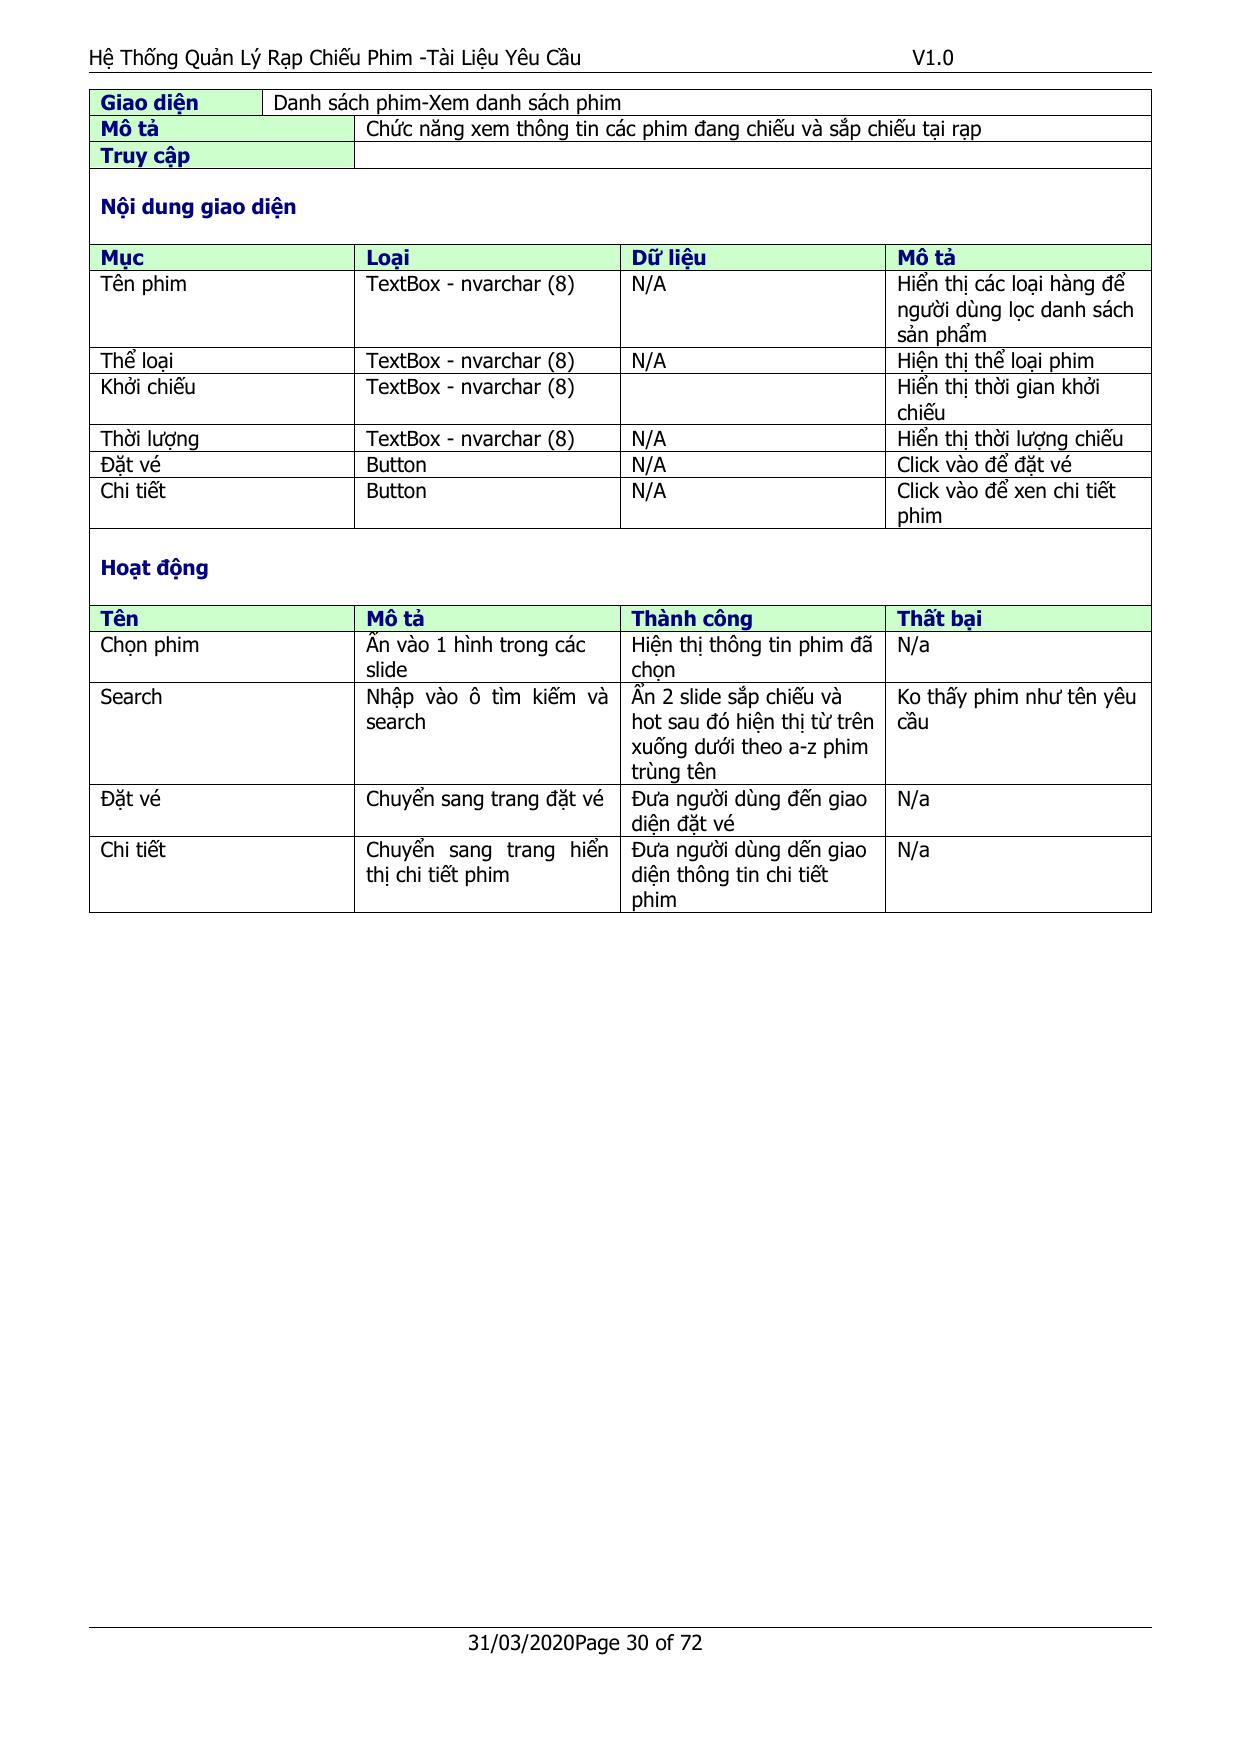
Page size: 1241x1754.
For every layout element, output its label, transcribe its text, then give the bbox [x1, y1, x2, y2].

table_cell Loại [355, 245, 620, 270]
table_cell Chuyển sang trang đặt vé [355, 785, 620, 836]
table_cell TextBox - nvarchar (8) [355, 425, 620, 451]
table_cell Hiển thị thời gian khởi chiếu [886, 374, 1151, 424]
table_cell Đưa người dùng dến giao diện thông tin chi tiết phim [621, 837, 885, 912]
table_cell N/A [621, 452, 885, 477]
table_cell Tên phim [90, 271, 354, 347]
table_cell Button [355, 478, 620, 528]
table_cell Ấn vào 1 hình trong các slide [355, 632, 620, 682]
table_cell N/a [886, 632, 1151, 682]
table_cell [355, 142, 1151, 167]
table_cell Chi tiết [90, 837, 354, 912]
table_cell Chuyển sang trang hiển thị chi tiết phim [355, 837, 620, 912]
table_cell TextBox - nvarchar (8) [355, 271, 620, 347]
table_cell Hoạt động [90, 529, 1151, 604]
table_cell TextBox - nvarchar (8) [355, 374, 620, 424]
table_cell N/a [886, 785, 1151, 836]
table_cell Thời lượng [90, 425, 354, 451]
table_cell Hiển thị các loại hàng để người dùng lọc danh sách sản phẩm [886, 271, 1151, 347]
table_cell Search [90, 683, 354, 784]
table_cell Truy cập [90, 142, 354, 167]
table_cell Đặt vé [90, 452, 354, 477]
table_cell Hiển thị thời lượng chiếu [886, 425, 1151, 451]
table_cell Mục [90, 245, 354, 270]
table_cell N/A [621, 348, 885, 373]
table_cell Thành công [621, 606, 885, 631]
table_cell Khởi chiếu [90, 374, 354, 424]
table_cell Mô tả [355, 606, 620, 631]
table_cell Hiện thị thể loại phim [886, 348, 1151, 373]
table_cell N/A [621, 478, 885, 528]
table_cell Chọn phim [90, 632, 354, 682]
table_cell Đặt vé [90, 785, 354, 836]
table_cell Mô tả [886, 245, 1151, 270]
table_cell Button [355, 452, 620, 477]
table_cell Nội dung giao diện [90, 169, 1151, 244]
table_cell Click vào để xen chi tiết phim [886, 478, 1151, 528]
table_cell Hiện thị thông tin phim đã chọn [621, 632, 885, 682]
table_cell Mô tả [90, 116, 354, 141]
table_cell Dữ liệu [621, 245, 885, 270]
table_cell Nhập vào ô tìm kiếm và search [355, 683, 620, 784]
table_cell Đưa người dùng đến giao diện đặt vé [621, 785, 885, 836]
table_cell [621, 374, 885, 424]
table_cell Thể loại [90, 348, 354, 373]
table_cell Ẩn 2 slide sắp chiếu và hot sau đó hiện thị từ trên xuống dưới theo a-z phim trùng tên [621, 683, 885, 784]
table_header Giao diện [90, 90, 262, 115]
table_header Danh sách phim-Xem danh sách phim [263, 90, 1151, 115]
table_cell Chi tiết [90, 478, 354, 528]
table_cell Ko thấy phim như tên yêu cầu [886, 683, 1151, 784]
table_cell Chức năng xem thông tin các phim đang chiếu và sắp chiếu tại rạp [355, 116, 1151, 141]
table_cell TextBox - nvarchar (8) [355, 348, 620, 373]
table_cell Click vào để đặt vé [886, 452, 1151, 477]
table_cell N/A [621, 425, 885, 451]
table_cell N/a [886, 837, 1151, 912]
table_cell Thất bại [886, 606, 1151, 631]
table_cell N/A [621, 271, 885, 347]
table_cell Tên [90, 606, 354, 631]
